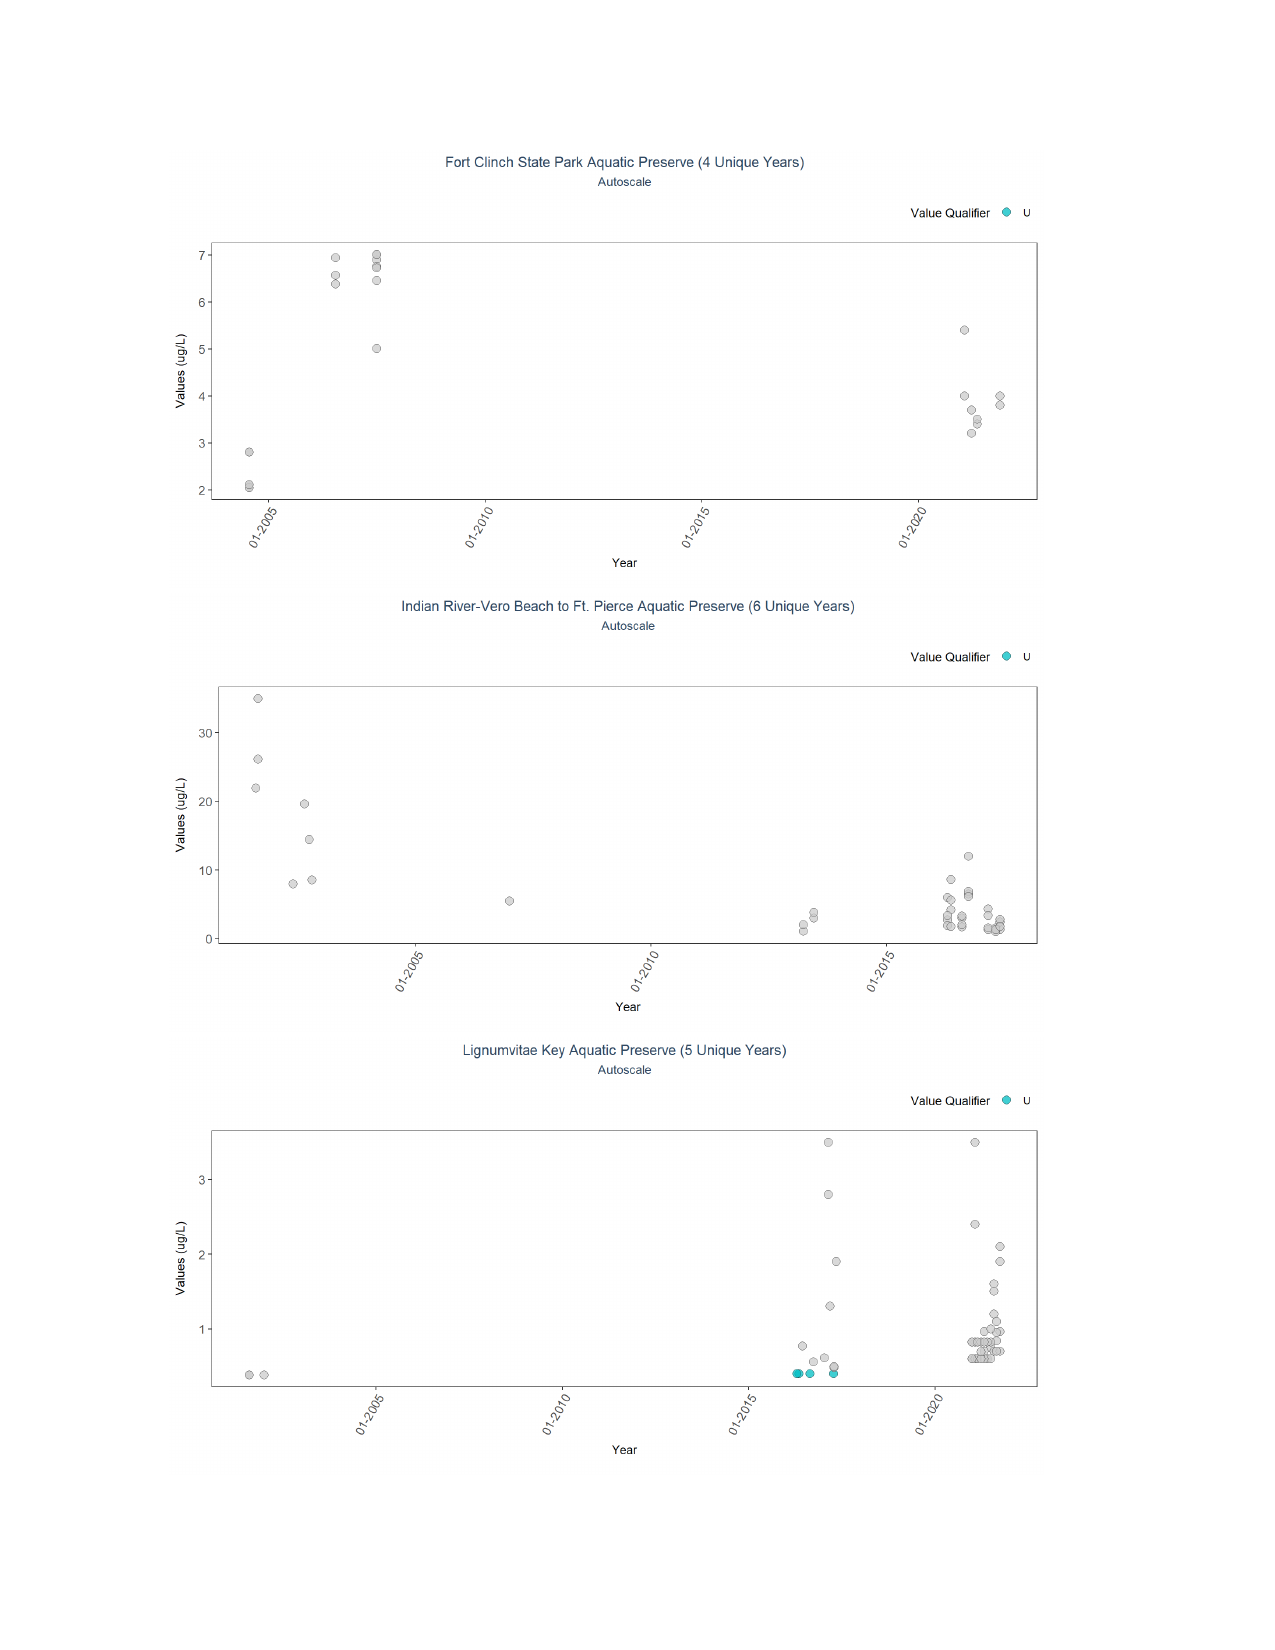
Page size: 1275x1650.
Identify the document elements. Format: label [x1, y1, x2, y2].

picture [168, 150, 1044, 588]
picture [168, 593, 1044, 1032]
picture [168, 1037, 1044, 1475]
